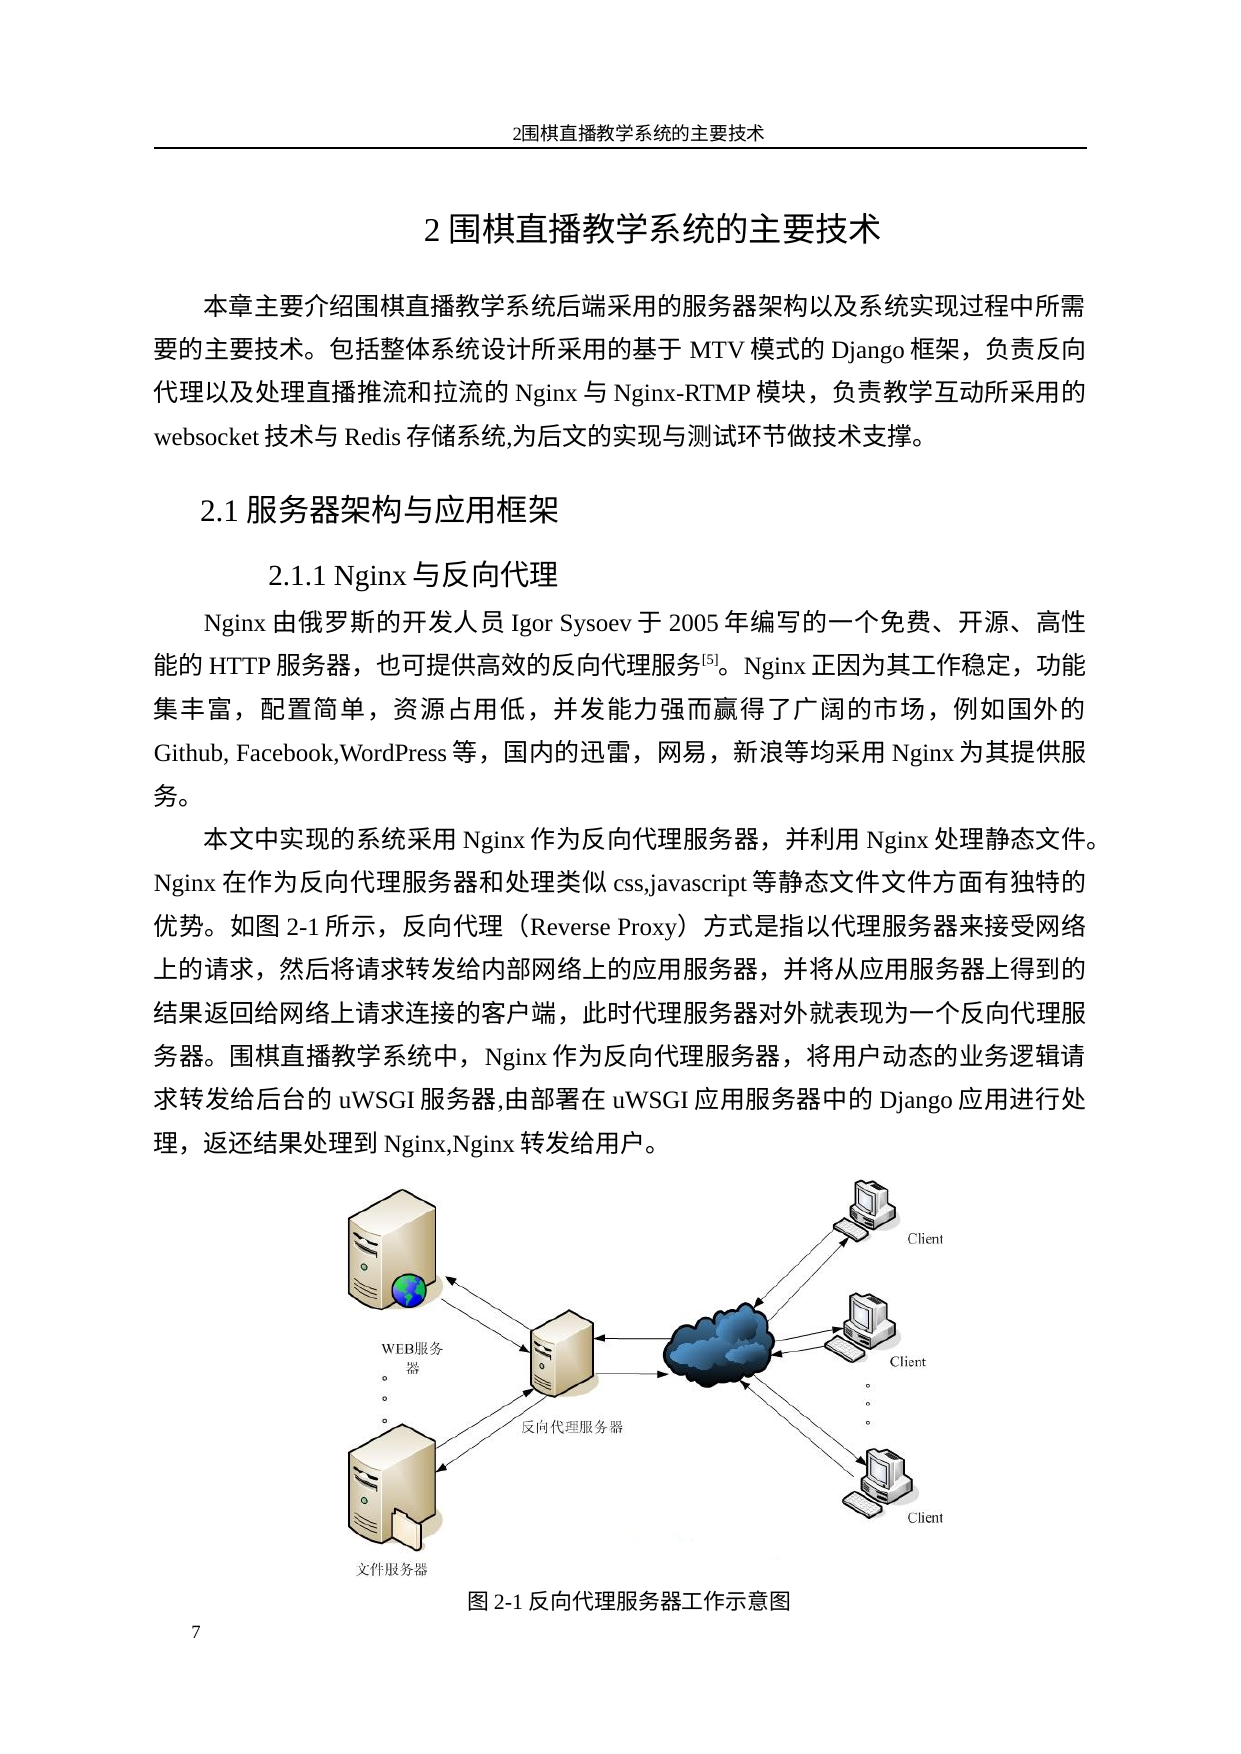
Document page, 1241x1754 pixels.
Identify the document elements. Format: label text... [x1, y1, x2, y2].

picture [347, 1179, 943, 1578]
subtitle 围棋直播教学系统的主要技术 [219, 203, 1087, 251]
subtitle 服务器架构与应用框架 [200, 485, 1087, 530]
text 本文中实现的系统采用Nginx作为反向代理服务器，并利用Nginx处理静态文件。Nginx在作为反向代理服务器和处理类似css,javascript等静态文件文件方面有独特的优势。如图2-1所示，反向代理（Reverse Proxy）方式是指以代理服务器来接受网络上的请求，然后将请求转发给内部网络上的应用服务器，并将从应用服务器上得到的结果返回给网络上请求连接的客户端，此时代理服务器对外就表现为一个反向代理服务器。围棋直播教学系统中，Nginx作为反向代理服务器，将用户动态的业务逻辑请求转发给后台的uWSGI服务器,由部署在uWSGI应用服务器中的Django应用进行处理，返还结果处理到Nginx,Nginx转发给用户。 [153, 819, 1087, 1160]
text Nginx 由俄罗斯的开发人员Igor Sysoev于2005年编写的一个免费、开源、高性能的HTTP服务器，也可提供高效的反向代理服务[5]。Nginx正因为其工作稳定，功能集丰富，配置简单，资源占用低，并发能力强而赢得了广阔的市场，例如国外的Github, Facebook,WordPress等，国内的迅雷，网易，新浪等均采用Nginx为其提供服务。 [153, 602, 1087, 812]
text 图2-1 反向代理服务器工作示意图 [153, 1584, 1087, 1615]
subtitle Nginx与反向代理 [268, 551, 1087, 594]
text 本章主要介绍围棋直播教学系统后端采用的服务器架构以及系统实现过程中所需要的主要技术。包括整体系统设计所采用的基于MTV模式的Django框架，负责反向代理以及处理直播推流和拉流的Nginx与Nginx-RTMP模块，负责教学互动所采用的websocket技术与Redis存储系统,为后文的实现与测试环节做技术支撑。 [153, 286, 1087, 453]
